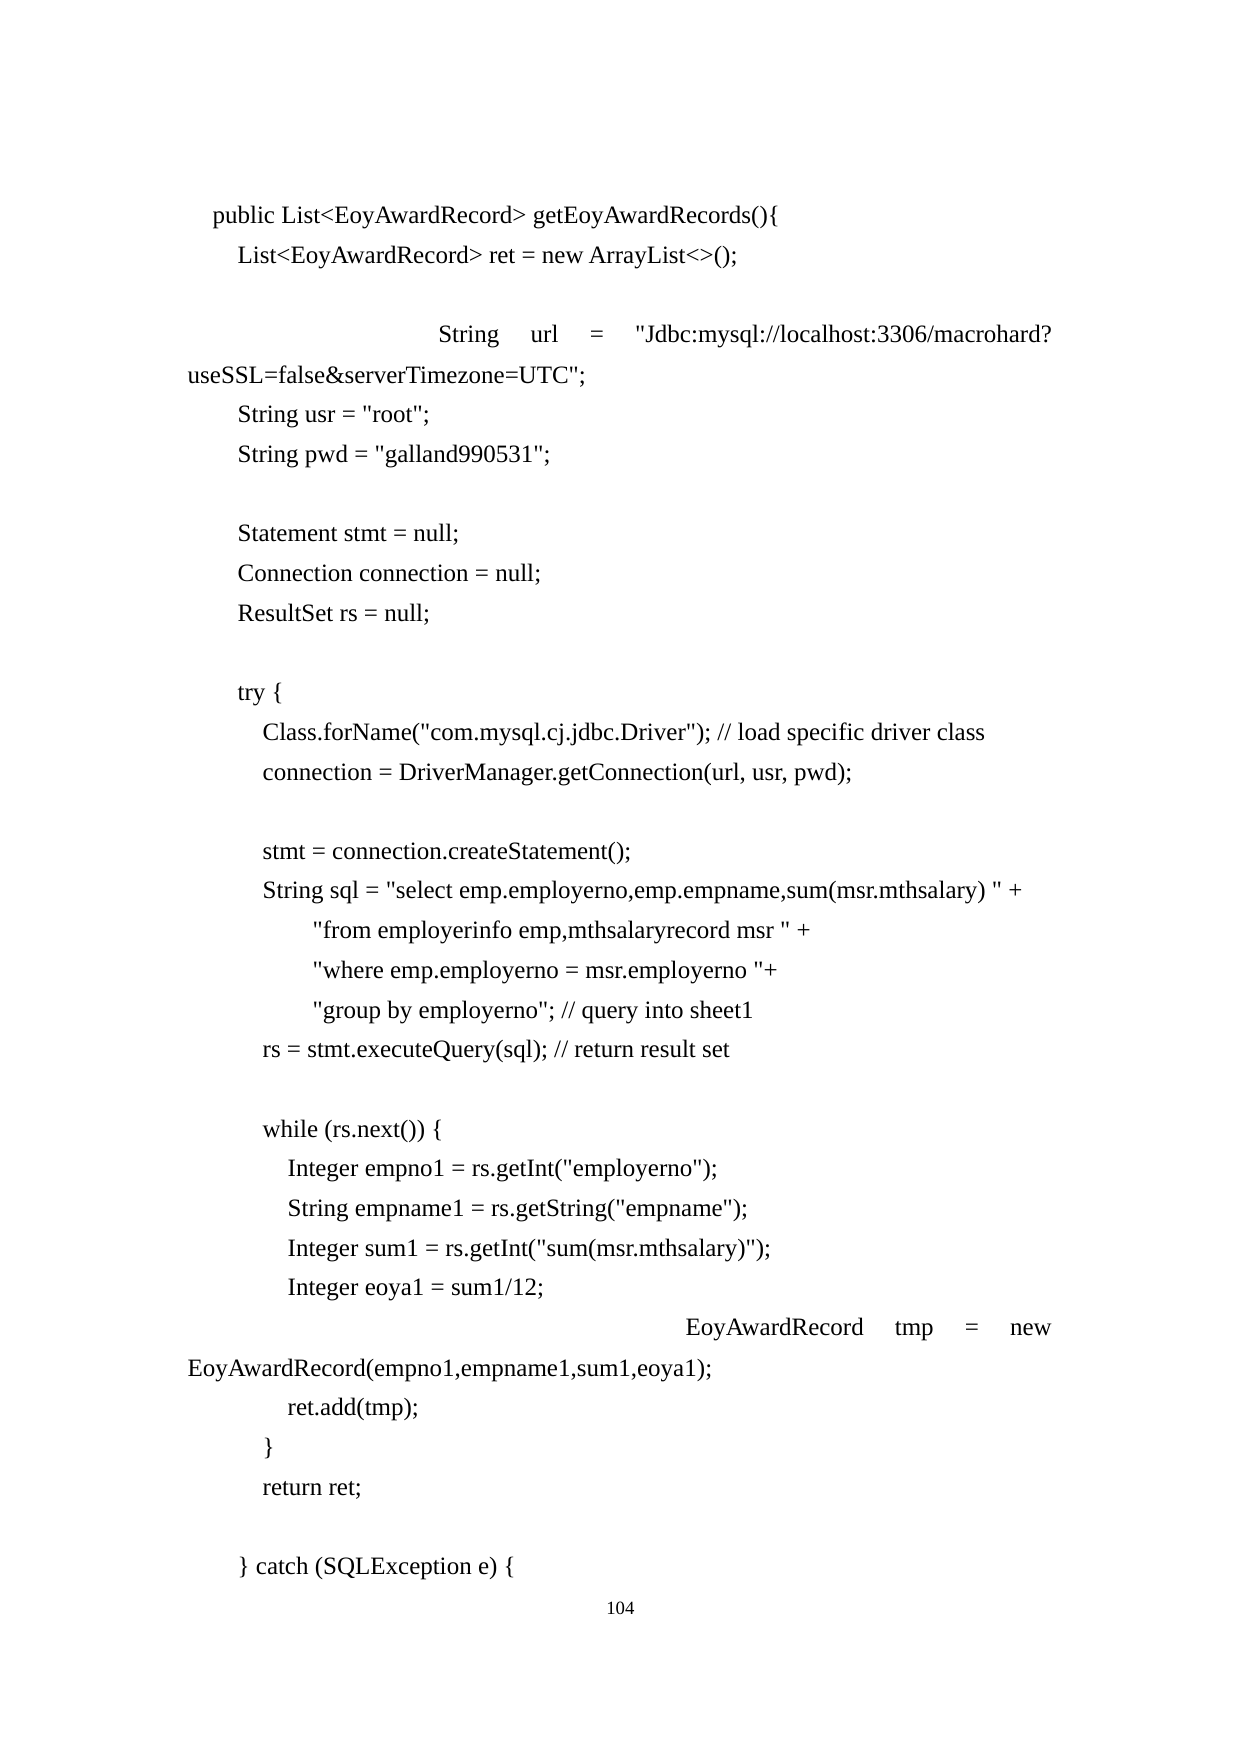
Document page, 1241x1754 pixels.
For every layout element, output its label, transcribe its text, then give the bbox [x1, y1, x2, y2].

text rs = stmt.executeQuery(sql); // return result set [187, 1032, 1053, 1065]
text "where emp.employerno = msr.employerno "+ [187, 953, 1053, 986]
text while (rs.next()) { [187, 1112, 1053, 1144]
text Integer eoya1 = sum1/12; [187, 1271, 1053, 1303]
text } catch (SQLException e) { [187, 1549, 1053, 1582]
text Integer sum1 = rs.getInt("sum(msr.mthsalary)"); [187, 1231, 1053, 1263]
text Statement stmt = null; [187, 517, 1053, 549]
text String url = "Jdbc:mysql://localhost:3306/macrohard?useSSL=false&serverTimezone=UTC"; [187, 317, 1053, 390]
text List<EoyAwardRecord> ret = new ArrayList<>(); [187, 238, 1053, 270]
text public List<EoyAwardRecord> getEoyAwardRecords(){ [187, 198, 1053, 231]
text "from employerinfo emp,mthsalaryrecord msr " + [187, 913, 1053, 946]
text "group by employerno"; // query into sheet1 [187, 993, 1053, 1025]
text Class.forName("com.mysql.cj.jdbc.Driver"); // load specific driver class [187, 715, 1053, 747]
text ret.add(tmp); [187, 1391, 1053, 1423]
text EoyAwardRecord tmp = new EoyAwardRecord(empno1,empname1,sum1,eoya1); [187, 1310, 1053, 1383]
text String pwd = "galland990531"; [187, 437, 1053, 470]
text try { [187, 675, 1053, 708]
text String usr = "root"; [187, 397, 1053, 430]
text Connection connection = null; [187, 556, 1053, 589]
text connection = DriverManager.getConnection(url, usr, pwd); [187, 755, 1053, 787]
text Integer empno1 = rs.getInt("employerno"); [187, 1152, 1053, 1184]
text return ret; [187, 1470, 1053, 1502]
text } [187, 1430, 1053, 1463]
text ResultSet rs = null; [187, 596, 1053, 628]
text String sql = "select emp.employerno,emp.empname,sum(msr.mthsalary) " + [187, 874, 1053, 906]
text stmt = connection.createStatement(); [187, 834, 1053, 867]
text String empname1 = rs.getString("empname"); [187, 1191, 1053, 1224]
